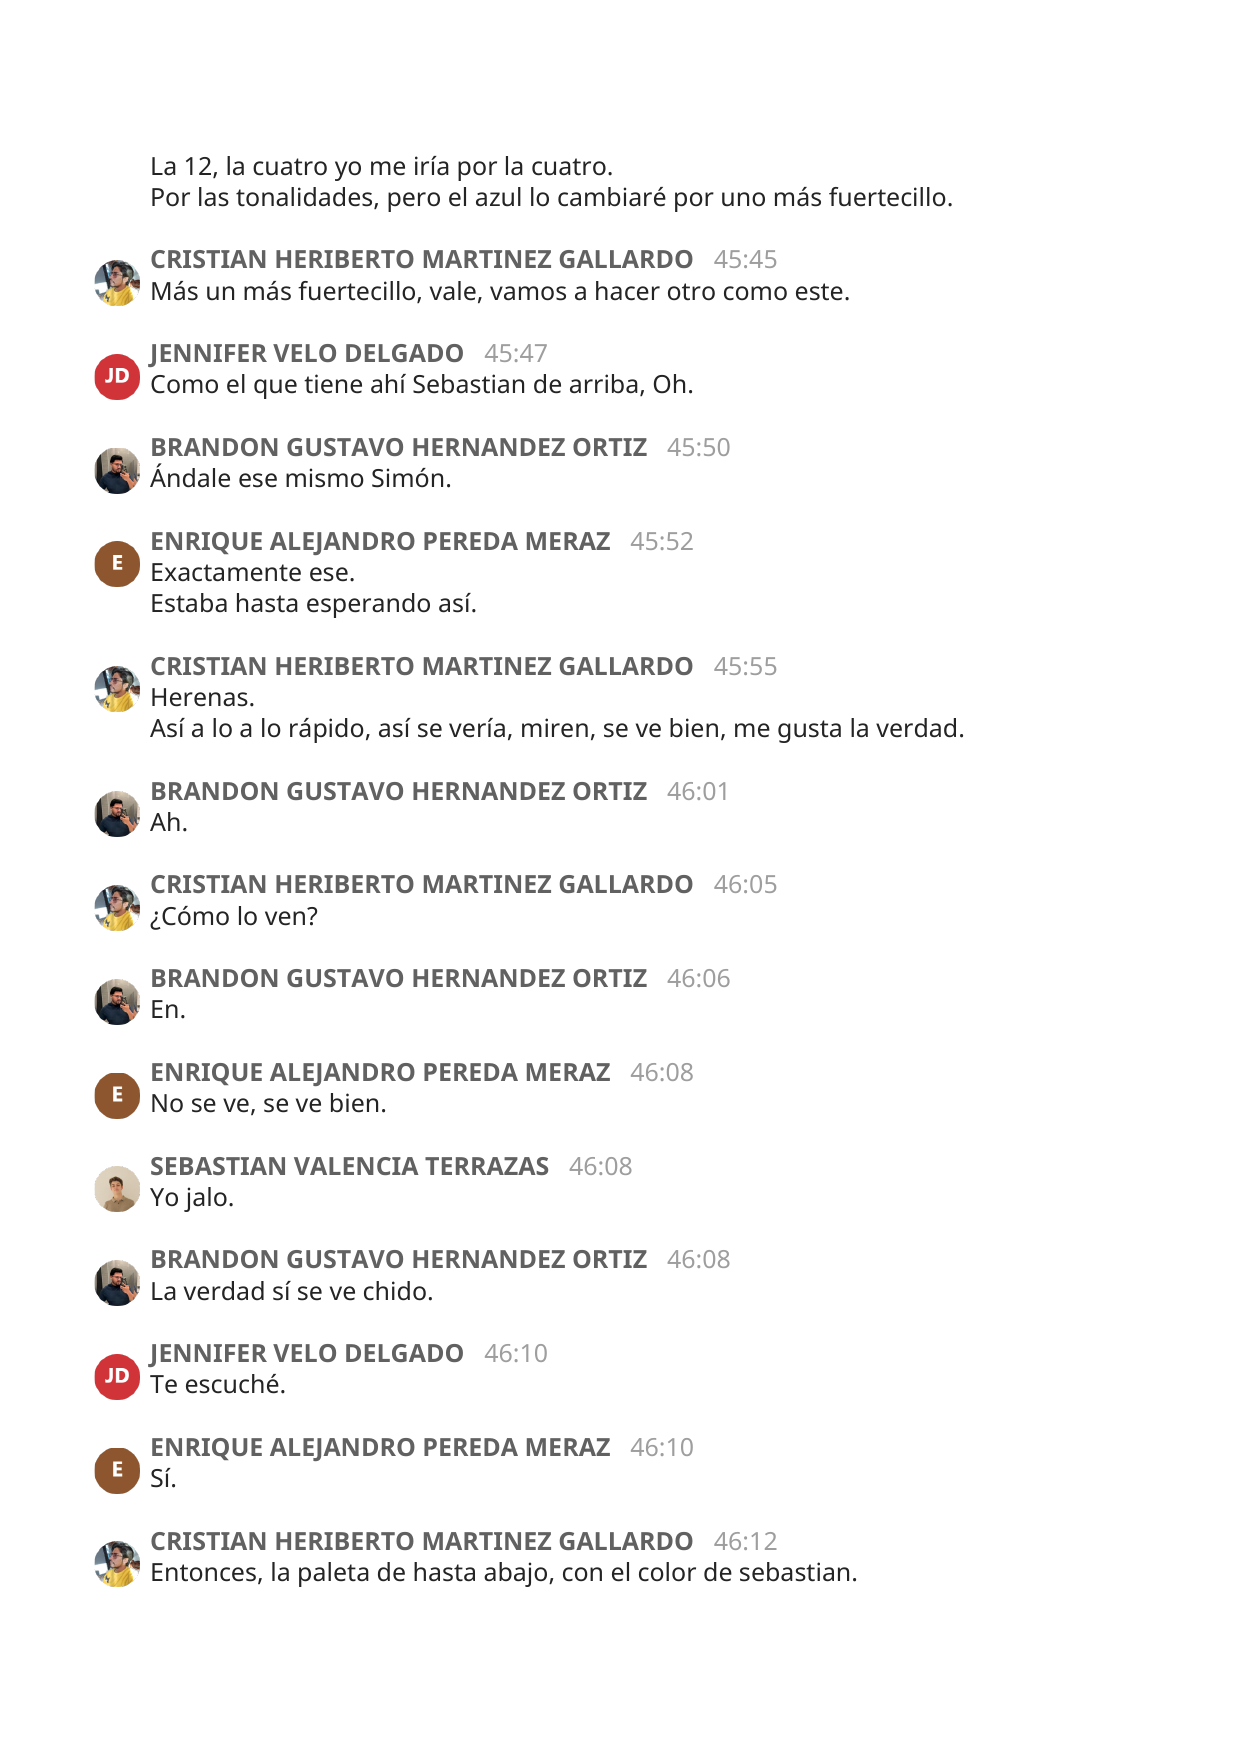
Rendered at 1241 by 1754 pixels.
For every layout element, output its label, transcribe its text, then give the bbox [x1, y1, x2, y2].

picture [94, 1073, 140, 1119]
text BRANDON GUSTAVO HERNANDEZ ORTIZ 46:06 En. [150, 931, 1090, 1025]
picture [94, 1166, 140, 1212]
picture [94, 354, 140, 400]
text SEBASTIAN VALENCIA TERRAZAS 46:08 Yo jalo. [150, 1119, 1090, 1212]
text BRANDON GUSTAVO HERNANDEZ ORTIZ 46:01 Ah. [150, 744, 1090, 837]
picture [94, 666, 140, 712]
picture [94, 260, 140, 306]
text BRANDON GUSTAVO HERNANDEZ ORTIZ 46:08 La verdad sí se ve chido. [150, 1212, 1090, 1306]
text CRISTIAN HERIBERTO MARTINEZ GALLARDO 45:55 Herenas. Así a lo a lo rápido, así se vería, miren, se ve bien, me gusta la verdad. [150, 619, 1090, 744]
picture [94, 448, 140, 494]
text JENNIFER VELO DELGADO 46:10 Te escuché. [150, 1306, 1090, 1400]
text JENNIFER VELO DELGADO 45:47 Como el que tiene ahí Sebastian de arriba, Oh. [150, 306, 1090, 400]
picture [94, 1354, 140, 1400]
picture [94, 1541, 140, 1587]
picture [94, 1260, 140, 1306]
picture [94, 885, 140, 931]
text BRANDON GUSTAVO HERNANDEZ ORTIZ 45:50 Ándale ese mismo Simón. [150, 400, 1090, 494]
picture [94, 541, 140, 587]
text ENRIQUE ALEJANDRO PEREDA MERAZ 46:10 Sí. [150, 1400, 1090, 1494]
text CRISTIAN HERIBERTO MARTINEZ GALLARDO 46:12 Entonces, la paleta de hasta abajo, con el color de sebastian. [150, 1494, 1090, 1587]
text CRISTIAN HERIBERTO MARTINEZ GALLARDO 45:45 Más un más fuertecillo, vale, vamos a hacer otro como este. [150, 212, 1090, 306]
picture [94, 979, 140, 1025]
picture [94, 791, 140, 837]
text ENRIQUE ALEJANDRO PEREDA MERAZ 46:08 No se ve, se ve bien. [150, 1025, 1090, 1119]
text CRISTIAN HERIBERTO MARTINEZ GALLARDO 46:05 ¿Cómo lo ven? [150, 837, 1090, 931]
picture [94, 1448, 140, 1494]
text ENRIQUE ALEJANDRO PEREDA MERAZ 45:52 Exactamente ese. Estaba hasta esperando así. [150, 494, 1090, 619]
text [150, 150, 1090, 212]
